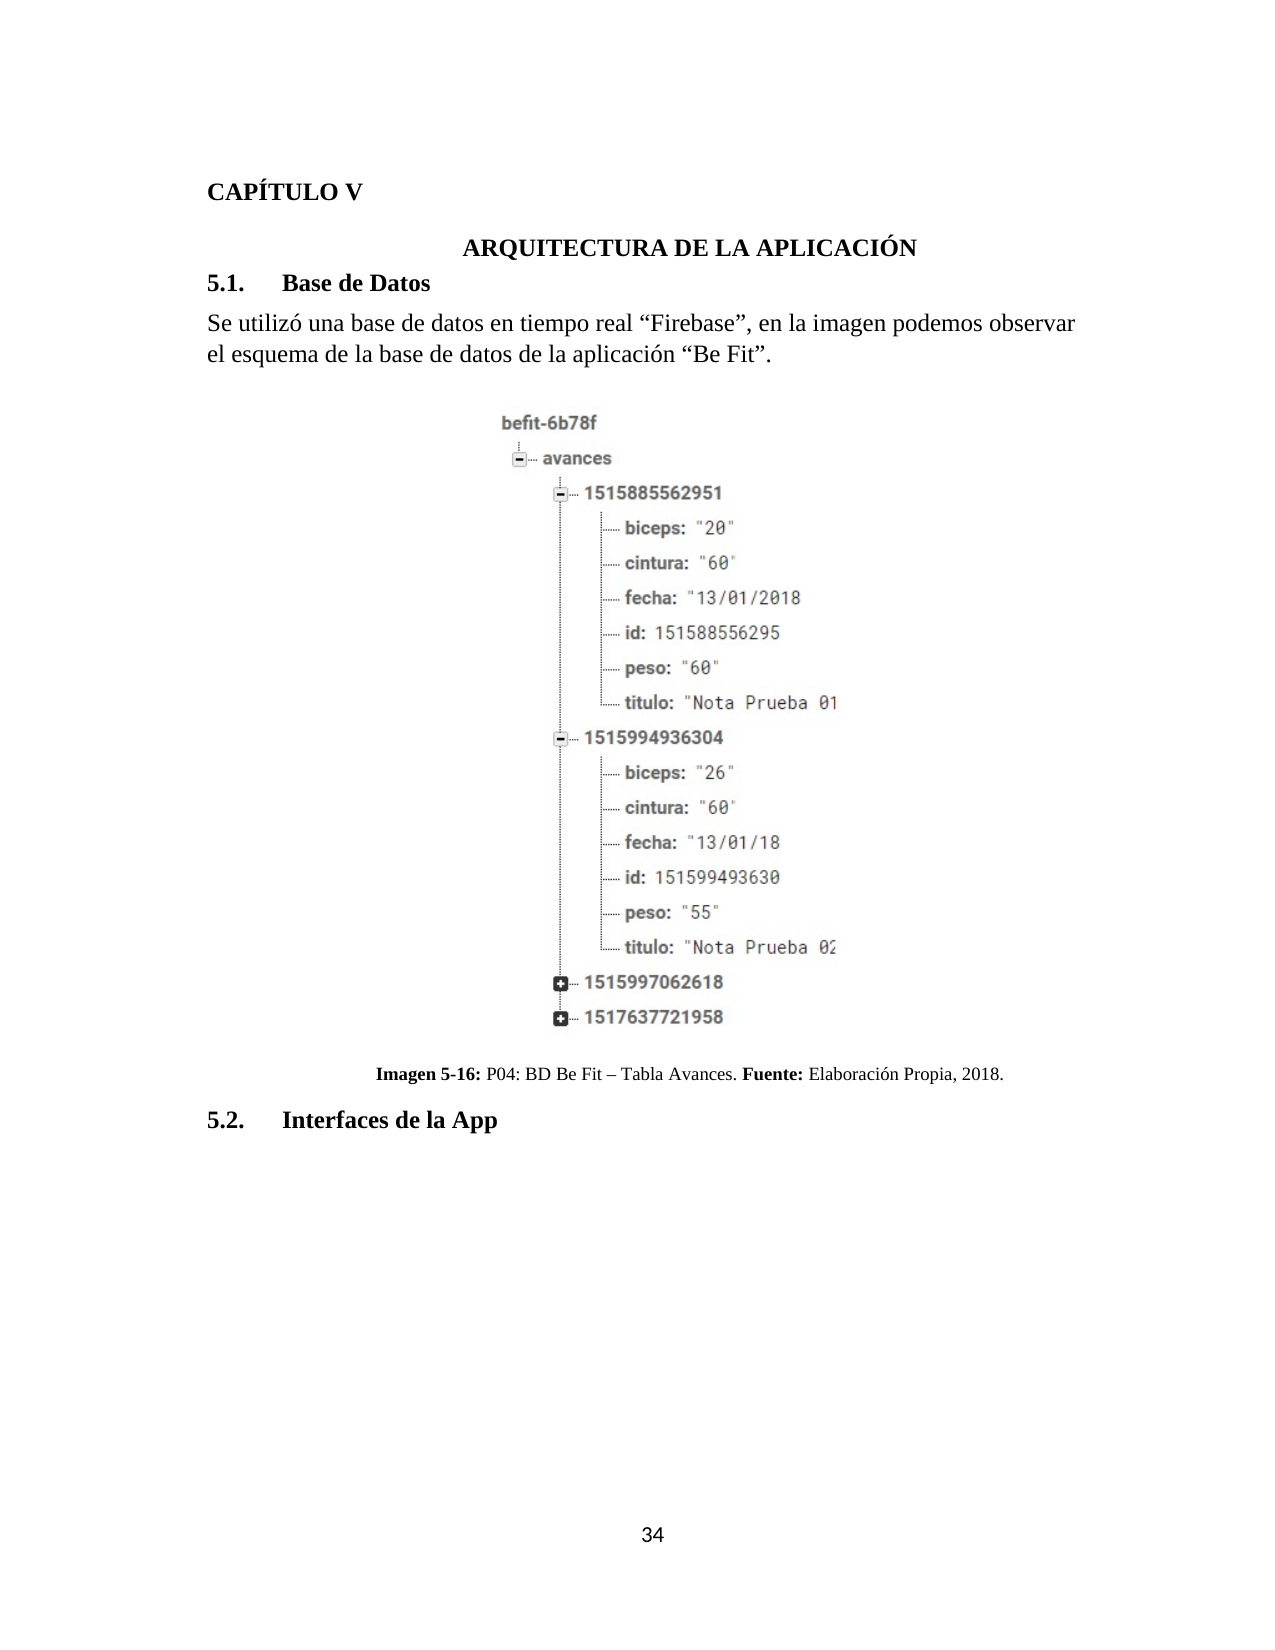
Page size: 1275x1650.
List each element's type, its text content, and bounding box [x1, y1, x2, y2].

picture [481, 386, 899, 1045]
subtitle Interfaces de la App [207, 1106, 1098, 1134]
subtitle ARQUITECTURA DE LA APLICACIÓN [244, 233, 1098, 262]
text Se utilizó una base de datos en tiempo real “Firebase”, en la imagen podemos observar el esquema de la base de datos de la aplicación “Be Fit”. [207, 308, 1098, 368]
text CAPÍTULO V [207, 177, 1098, 206]
subtitle Base de Datos [207, 268, 1098, 297]
